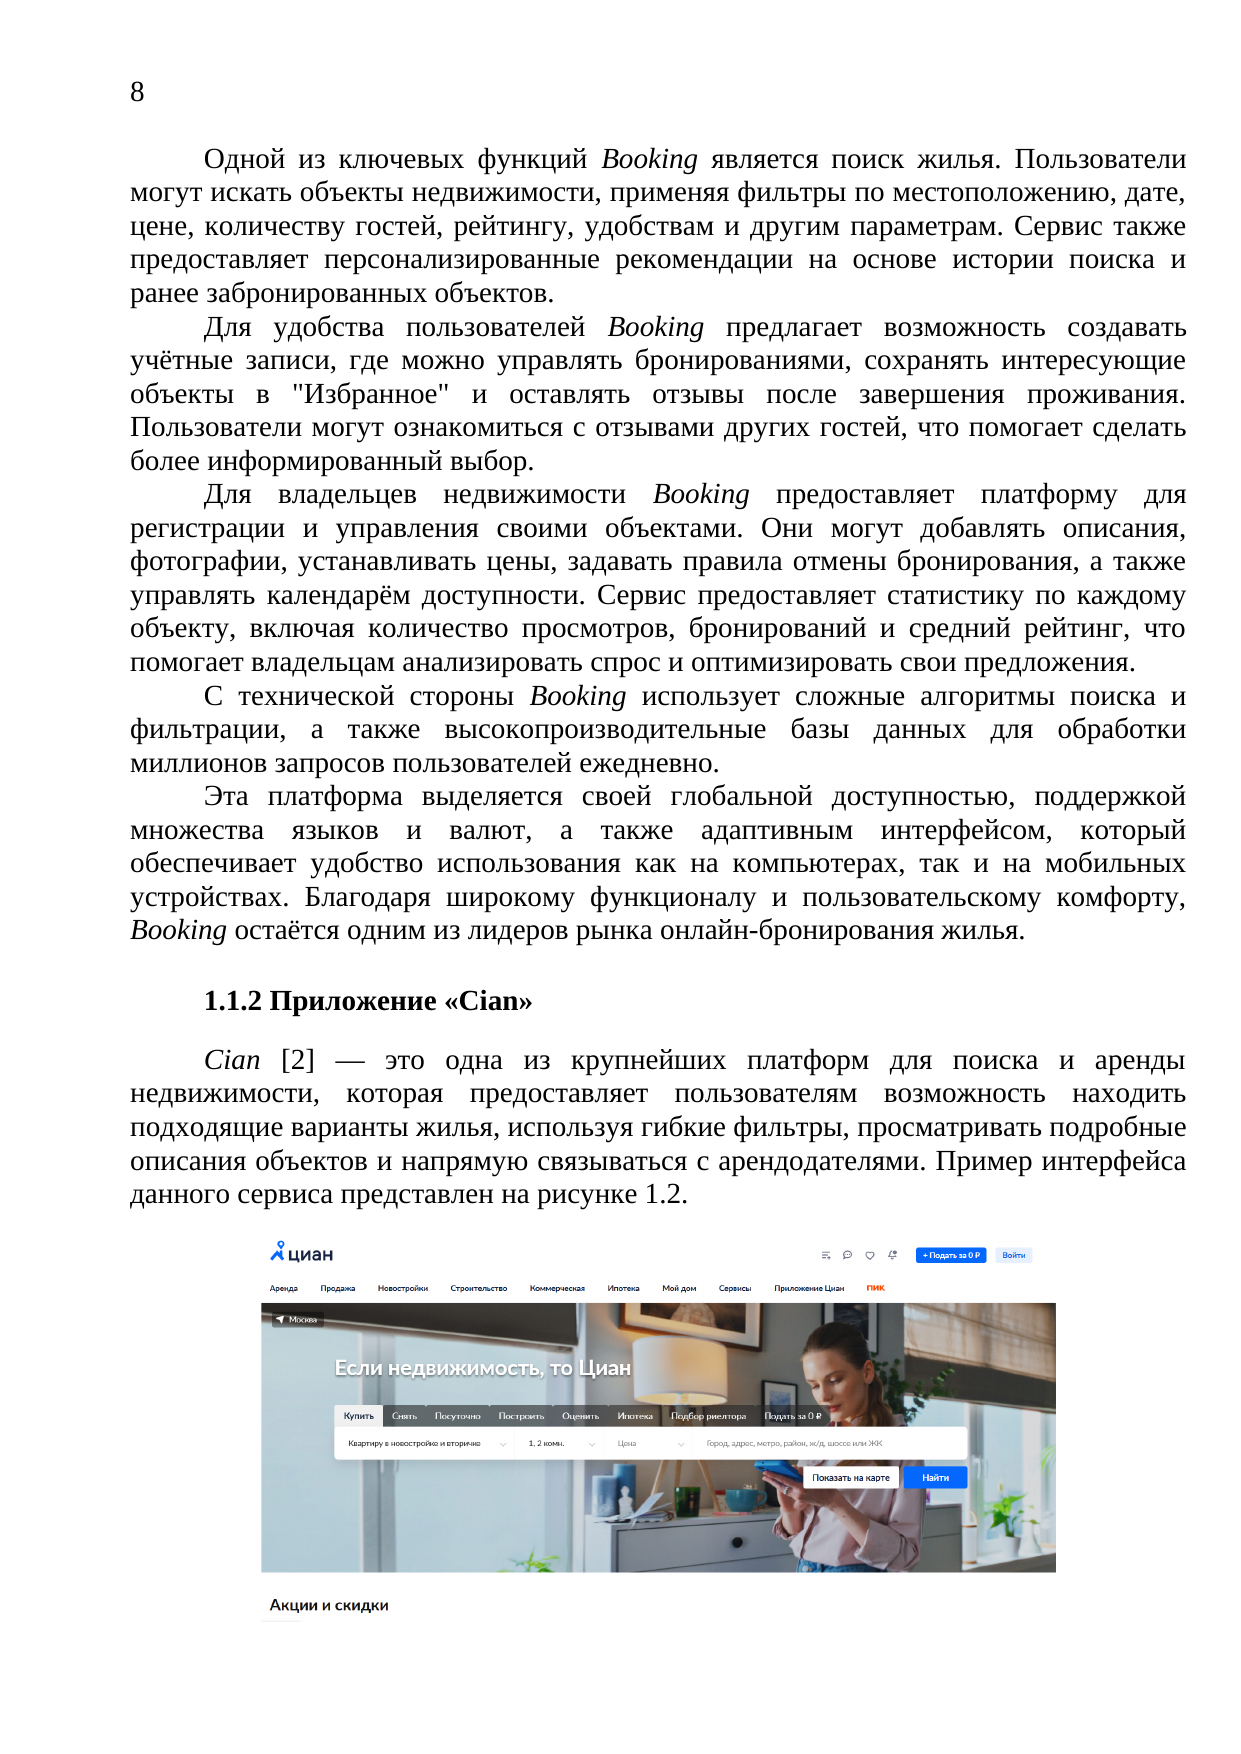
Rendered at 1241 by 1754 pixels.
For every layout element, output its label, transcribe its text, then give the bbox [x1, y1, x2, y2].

text Эта платформа выделяется своей глобальной доступностью, поддержкой множества языков и валют, а также адаптивным интерфейсом, который обеспечивает удобство использования как на компьютерах, так и на мобильных устройствах. Благодаря широкому функционалу и пользовательскому комфорту, Booking остаётся одним из лидеров рынка онлайн-бронирования жилья. [130, 778, 1187, 946]
text Одной из ключевых функций Booking является поиск жилья. Пользователи могут искать объекты недвижимости, применяя фильтры по местоположению, дате, цене, количеству гостей, рейтингу, удобствам и другим параметрам. Сервис также предоставляет персонализированные рекомендации на основе истории поиска и ранее забронированных объектов. [130, 141, 1187, 309]
text С технической стороны Booking использует сложные алгоритмы поиска и фильтрации, а также высокопроизводительные базы данных для обработки миллионов запросов пользователей ежедневно. [130, 678, 1187, 778]
text Для удобства пользователей Booking предлагает возможность создавать учётные записи, где можно управлять бронированиями, сохранять интересующие объекты в "Избранное" и оставлять отзывы после завершения проживания. Пользователи могут ознакомиться с отзывами других гостей, что помогает сделать более информированный выбор. [130, 309, 1187, 476]
picture [261, 1238, 1056, 1622]
text Для владельцев недвижимости Booking предоставляет платформу для регистрации и управления своими объектами. Они могут добавлять описания, фотографии, устанавливать цены, задавать правила отмены бронирования, а также управлять календарём доступности. Сервис предоставляет статистику по каждому объекту, включая количество просмотров, бронирований и средний рейтинг, что помогает владельцам анализировать спрос и оптимизировать свои предложения. [130, 476, 1187, 678]
list Приложение «Cian» [130, 983, 1187, 1017]
text Cian [2] — это одна из крупнейших платформ для поиска и аренды недвижимости, которая предоставляет пользователям возможность находить подходящие варианты жилья, используя гибкие фильтры, просматривать подробные описания объектов и напрямую связываться с арендодателями. Пример интерфейса данного сервиса представлен на рисунке 1.2. [130, 1042, 1187, 1210]
